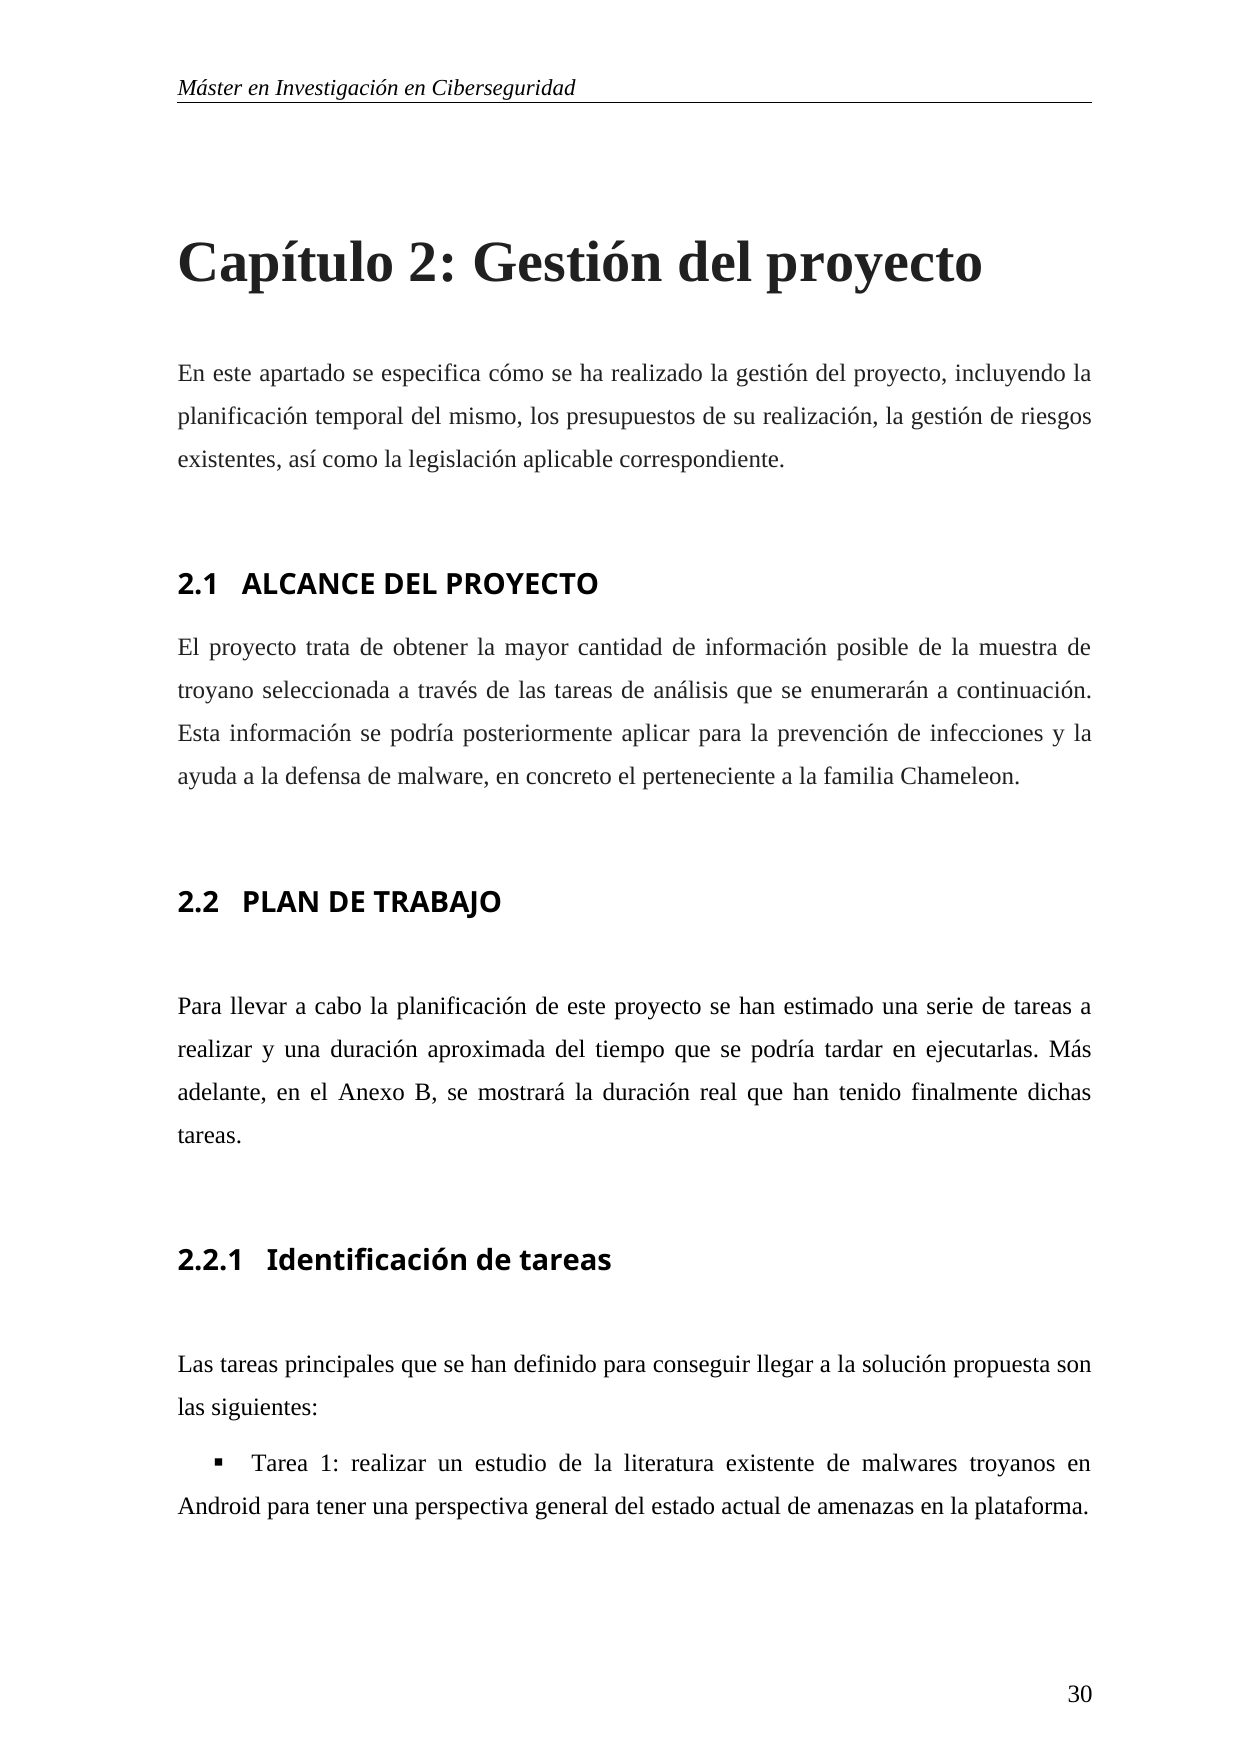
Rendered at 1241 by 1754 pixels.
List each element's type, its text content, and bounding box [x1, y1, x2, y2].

subtitle Capítulo 2: Gestión del proyecto [177, 227, 1092, 294]
text Las tareas principales que se han definido para conseguir llegar a la solución propuesta son las siguientes: [177, 1349, 1092, 1421]
subtitle 2.1 ALCANCE DEL PROYECTO [177, 564, 1092, 603]
text Para llevar a cabo la planificación de este proyecto se han estimado una serie de tareas a realizar y una duración aproximada del tiempo que se podría tardar en ejecutarlas. Más adelante, en el Anexo B, se mostrará la duración real que han tenido finalmente dichas tareas. [177, 991, 1092, 1149]
text El proyecto trata de obtener la mayor cantidad de información posible de la muestra de troyano seleccionada a través de las tareas de análisis que se enumerarán a continuación. Esta información se podría posteriormente aplicar para la prevención de infecciones y la ayuda a la defensa de malware, en concreto el perteneciente a la familia Chameleon. [177, 632, 1092, 790]
text En este apartado se especifica cómo se ha realizado la gestión del proyecto, incluyendo la planificación temporal del mismo, los presupuestos de su realización, la gestión de riesgos existentes, así como la legislación aplicable correspondiente. [177, 358, 1092, 473]
list Tarea 1: realizar un estudio de la literatura existente de malwares troyanos en Android para tener una perspectiva general del estado actual de amenazas en la plataforma. [177, 1448, 1092, 1520]
subtitle 2.2.1 Identificación de tareas [177, 1240, 1092, 1279]
subtitle 2.2 PLAN DE TRABAJO [177, 881, 1092, 921]
